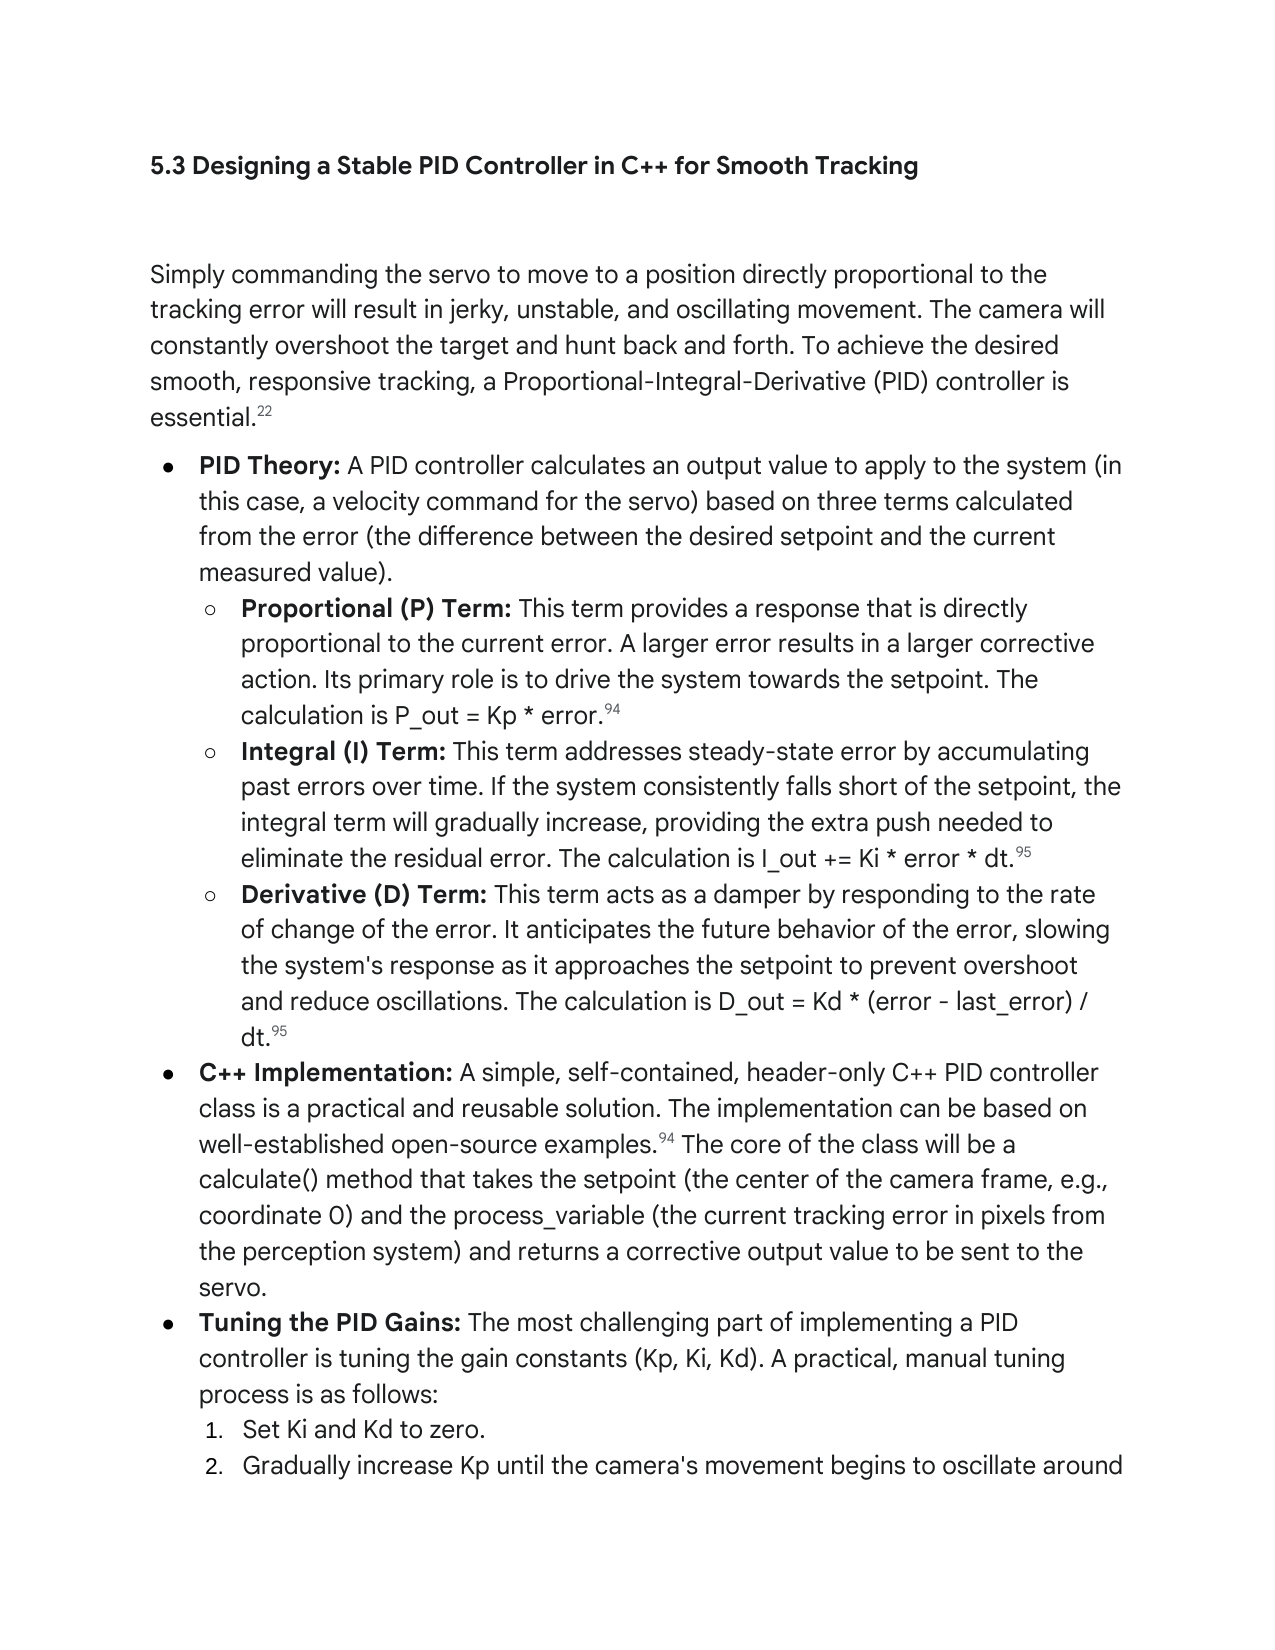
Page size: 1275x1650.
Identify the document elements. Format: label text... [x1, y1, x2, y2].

subtitle 5.3 Designing a Stable PID Controller in C++ for Smooth Tracking [150, 150, 1125, 181]
list Integral (I) Term: This term addresses steady-state error by accumulating past errors over time. If the system consistently falls short of the setpoint, the integral term will gradually increase, providing the extra push needed to eliminate the residual error. The calculation is I_out += Ki * error * dt.95 [203, 736, 1125, 874]
list Tuning the PID Gains: The most challenging part of implementing a PID controller is tuning the gain constants (Kp, Ki, Kd). A practical, manual tuning process is as follows: [161, 1308, 1125, 1410]
list Derivative (D) Term: This term acts as a damper by responding to the rate of change of the error. It anticipates the future behavior of the error, slowing the system's response as it approaches the setpoint to prevent overshoot and reduce oscillations. The calculation is D_out = Kd * (error - last_error) / dt.95 [203, 879, 1125, 1053]
list Proportional (P) Term: This term provides a response that is directly proportional to the current error. A larger error results in a larger corrective action. Its primary role is to drive the system towards the setpoint. The calculation is P_out = Kp * error.94 [203, 593, 1125, 732]
text Simply commanding the servo to move to a position directly proportional to the tracking error will result in jerky, unstable, and oscillating movement. The camera will constantly overshoot the target and hunt back and forth. To achieve the desired smooth, responsive tracking, a Proportional-Integral-Derivative (PID) controller is essential.22 [150, 259, 1125, 433]
list PID Theory: A PID controller calculates an output value to apply to the system (in this case, a velocity command for the servo) based on three terms calculated from the error (the difference between the desired setpoint and the current measured value). [161, 450, 1125, 589]
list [205, 1451, 1125, 1482]
list C++ Implementation: A simple, self-contained, header-only C++ PID controller class is a practical and reusable solution. The implementation can be based on well-established open-source examples.94 The core of the class will be a calculate() method that takes the setpoint (the center of the camera frame, e.g., coordinate 0) and the process_variable (the current tracking error in pixels from the perception system) and returns a corrective output value to be sent to the servo. [161, 1057, 1125, 1303]
list Set Ki and Kd to zero. [205, 1415, 1125, 1446]
